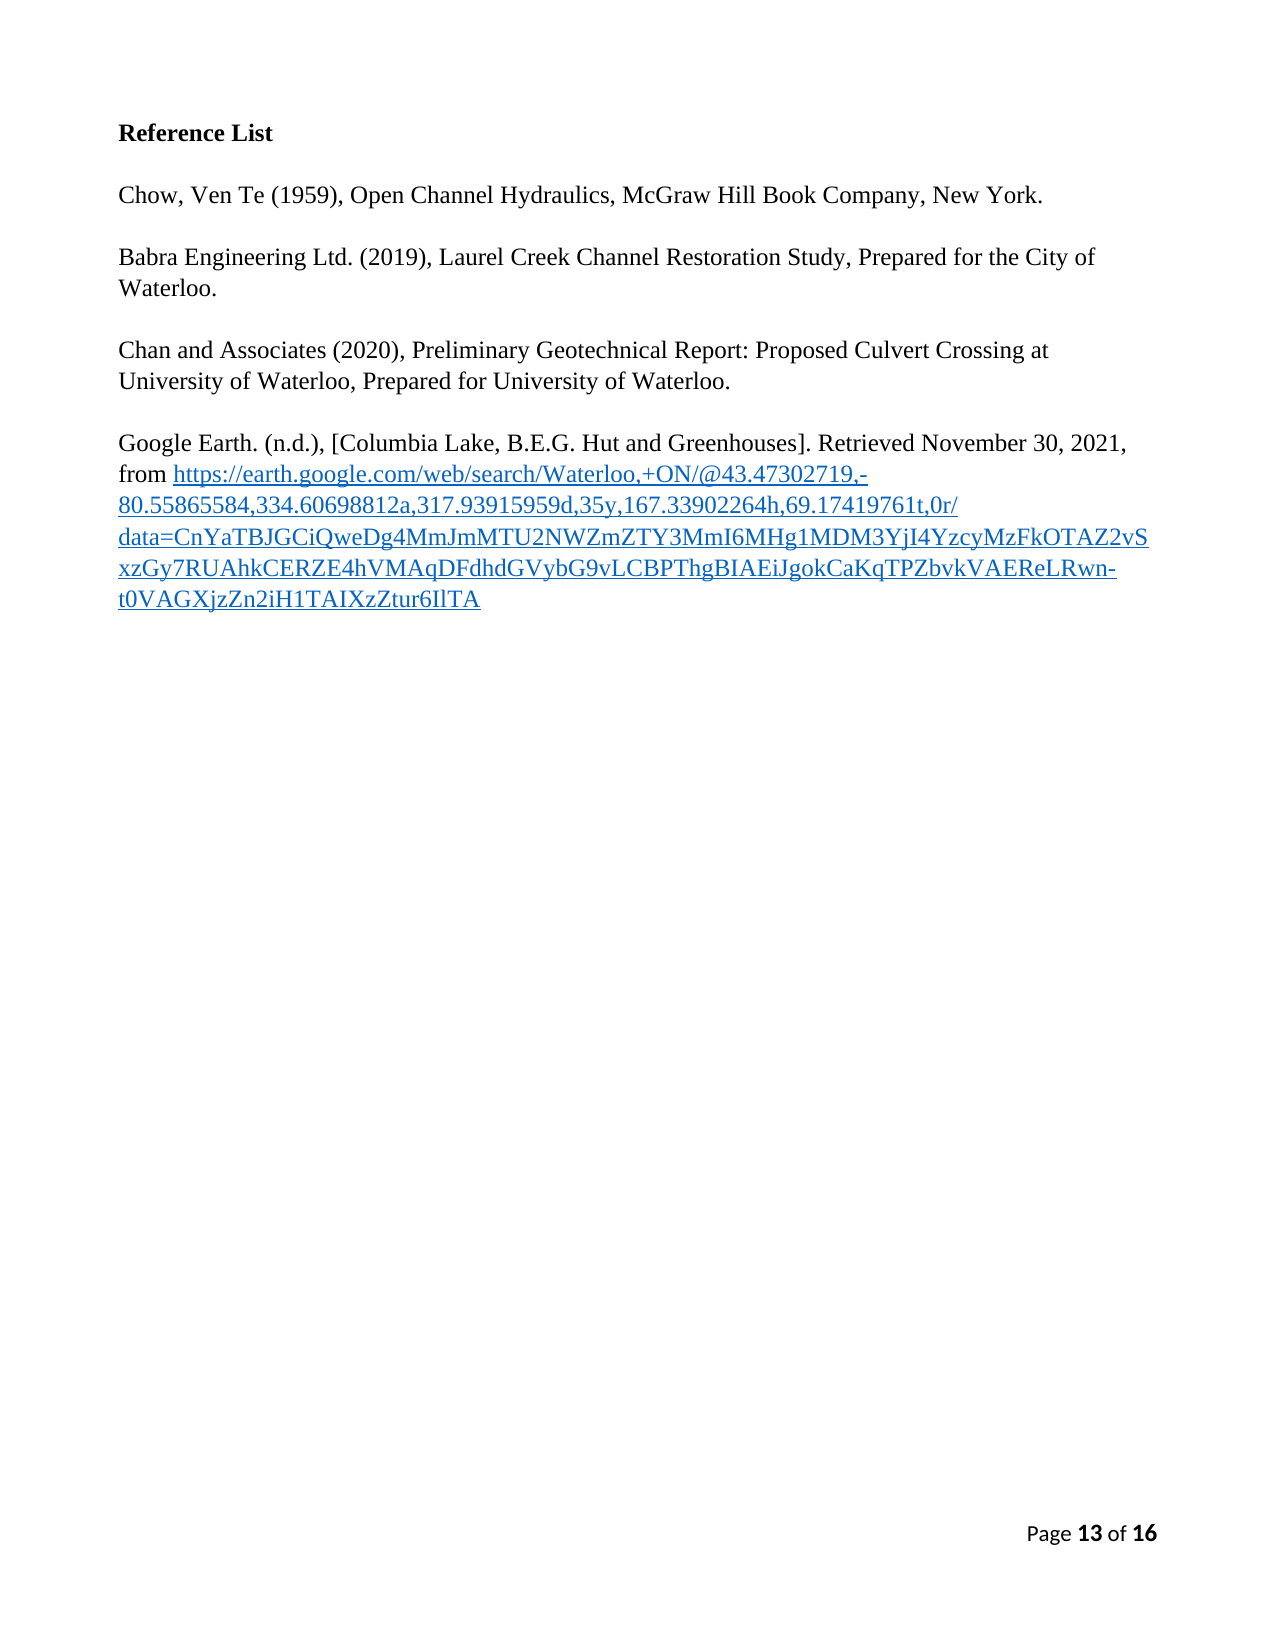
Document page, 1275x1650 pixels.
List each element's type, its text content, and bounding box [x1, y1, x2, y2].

text Reference List [118, 118, 1157, 147]
text Google Earth. (n.d.), [Columbia Lake, B.E.G. Hut and Greenhouses]. Retrieved November 30, 2021, from https://earth.google.com/web/search/Waterloo,+ON/@43.47302719,-80.55865584,334.60698812a,317.93915959d,35y,167.33902264h,69.17419761t,0r/data=CnYaTBJGCiQweDg4MmJmMTU2NWZmZTY3MmI6MHg1MDM3YjI4YzcyMzFkOTAZ2vSxzGy7RUAhkCERZE4hVMAqDFdhdGVybG9vLCBPThgBIAEiJgokCaKqTPZbvkVAEReLRwn-t0VAGXjzZn2iH1TAIXzZtur6IlTA [118, 428, 1157, 612]
text Babra Engineering Ltd. (2019), Laurel Creek Channel Restoration Study, Prepared for the City of Waterloo. [118, 242, 1157, 302]
text Chan and Associates (2020), Preliminary Geotechnical Report: Proposed Culvert Crossing at University of Waterloo, Prepared for University of Waterloo. [118, 335, 1157, 395]
text Chow, Ven Te (1959), Open Channel Hydraulics, McGraw Hill Book Company, New York. [118, 180, 1157, 209]
